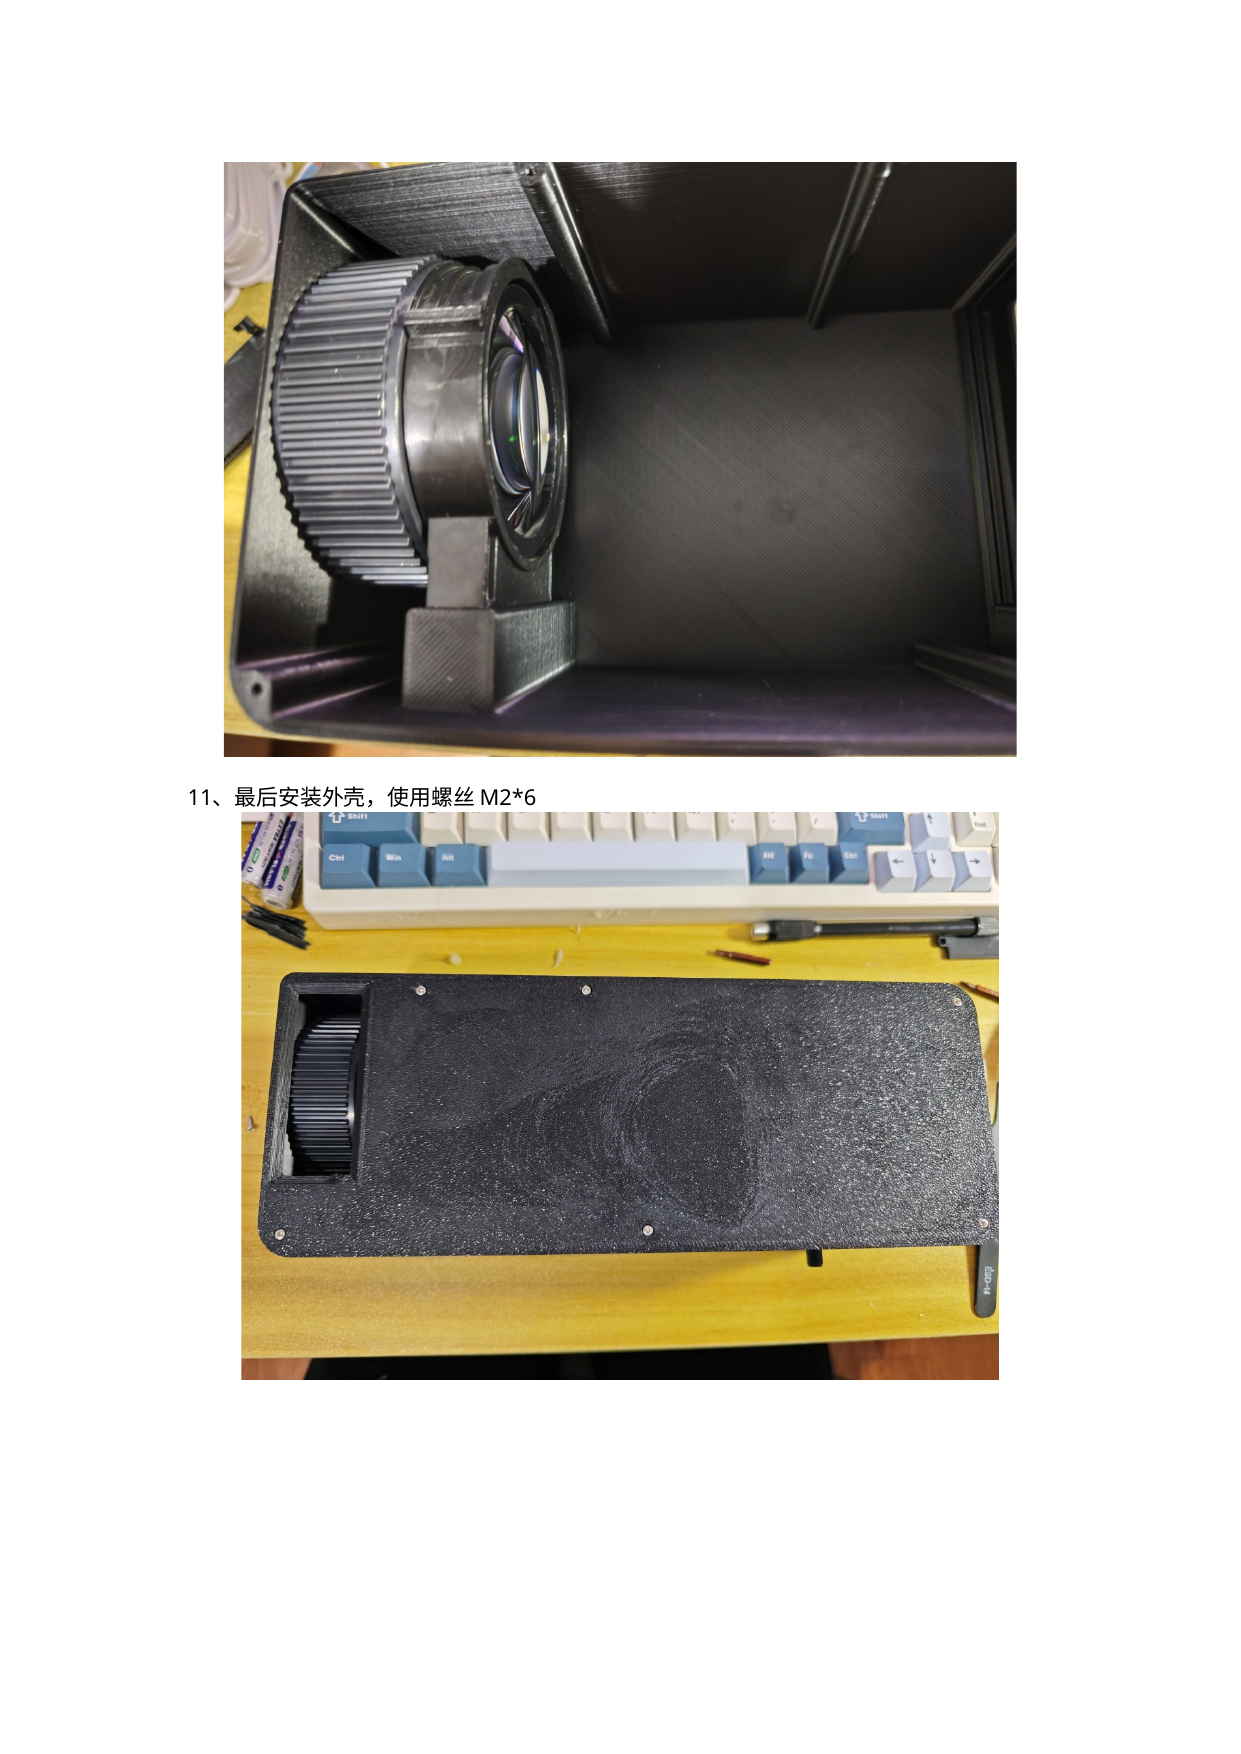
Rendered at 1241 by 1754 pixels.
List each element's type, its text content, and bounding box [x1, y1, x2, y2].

picture [223, 162, 1017, 757]
text 11、最后安装外壳，使用螺丝M2*6 [187, 779, 1053, 812]
picture [241, 812, 999, 1380]
